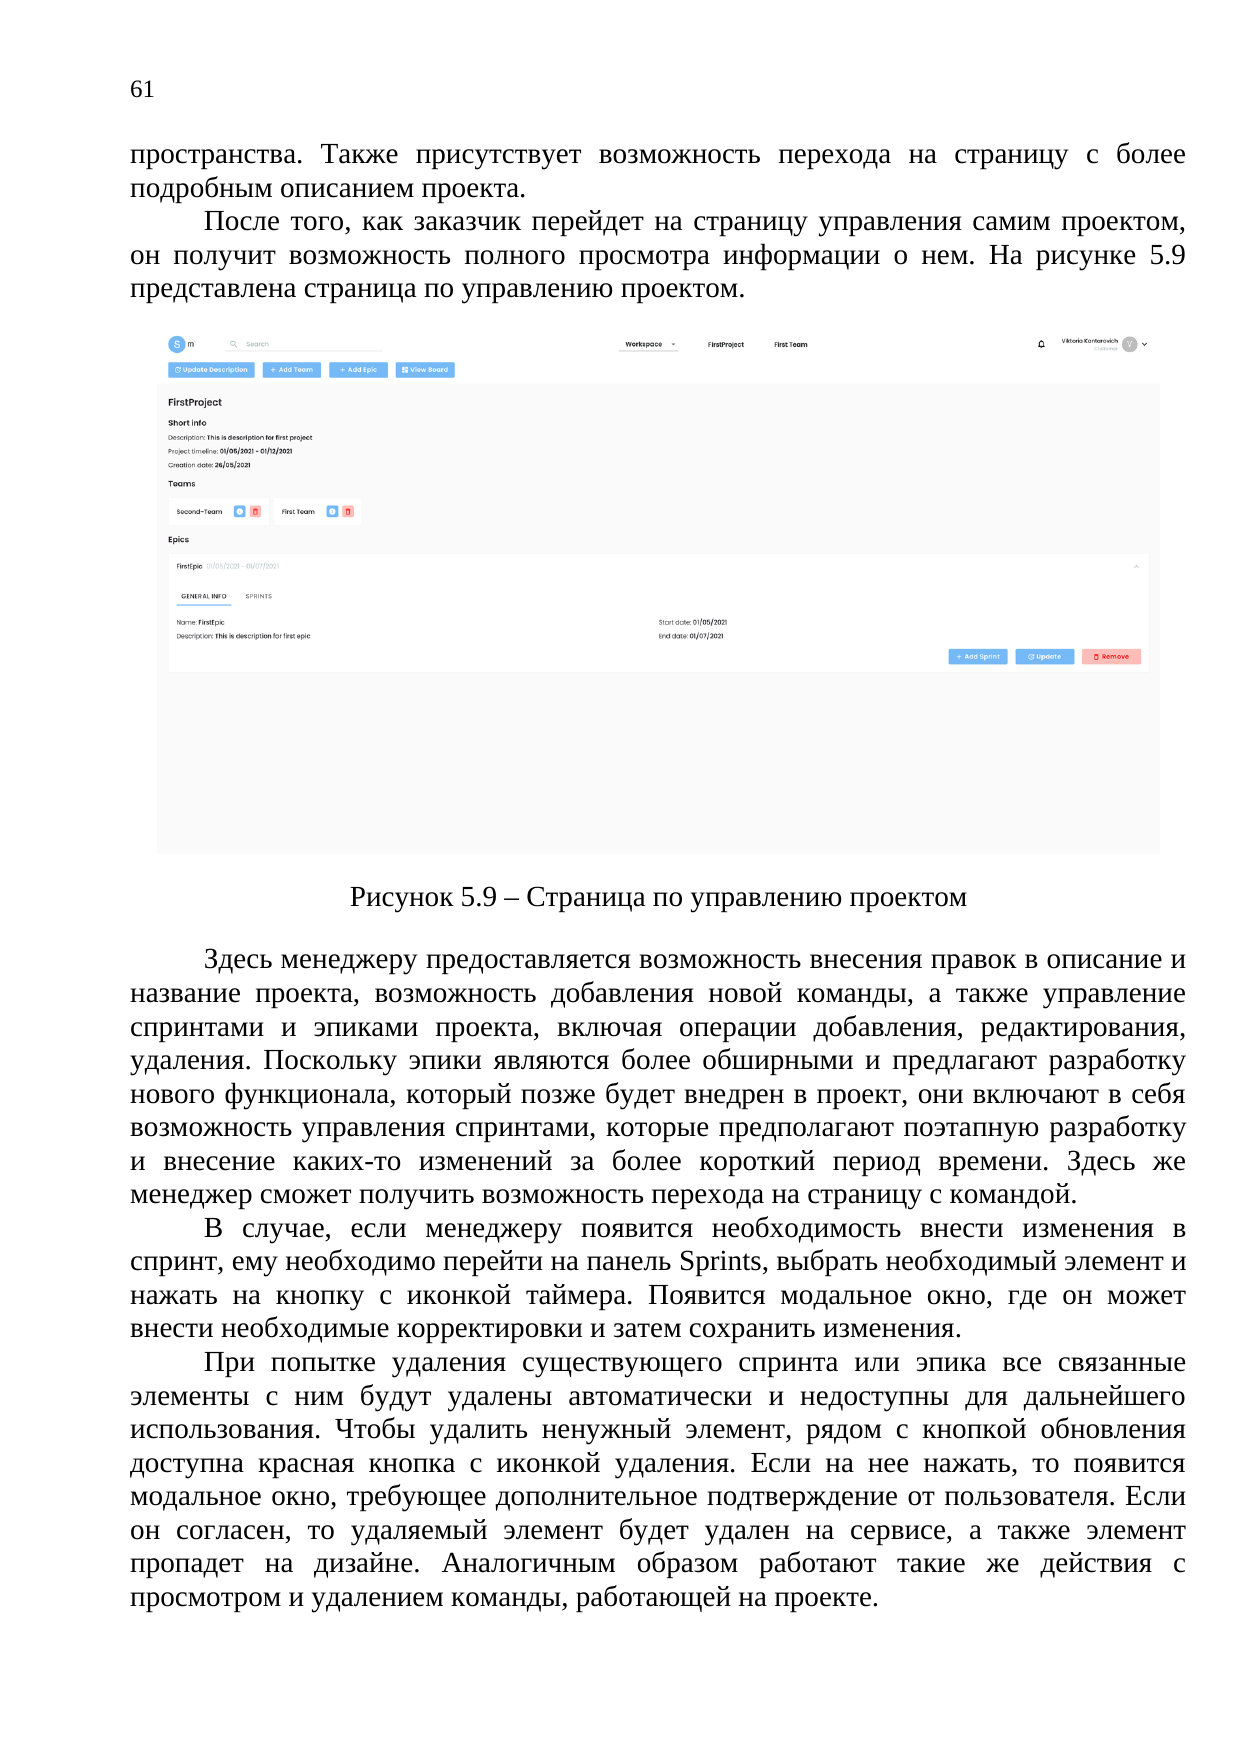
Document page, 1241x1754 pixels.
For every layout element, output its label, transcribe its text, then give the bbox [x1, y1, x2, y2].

text После того, как заказчик перейдет на страницу управления самим проектом, он получит возможность полного просмотра информации о нем. На рисунке 5.9 представлена страница по управлению проектом. [130, 203, 1187, 304]
text В случае, если менеджеру появится необходимость внести изменения в спринт, ему необходимо перейти на панель Sprints, выбрать необходимый элемент и нажать на кнопку с иконкой таймера. Появится модальное окно, где он может внести необходимые корректировки и затем сохранить изменения. [130, 1210, 1187, 1344]
picture [156, 333, 1161, 854]
text При попытке удаления существующего спринта или эпика все связанные элементы с ним будут удалены автоматически и недоступны для дальнейшего использования. Чтобы удалить ненужный элемент, рядом с кнопкой обновления доступна красная кнопка с иконкой удаления. Если на нее нажать, то появится модальное окно, требующее дополнительное подтверждение от пользователя. Если он согласен, то удаляемый элемент будет удален на сервисе, а также элемент пропадет на дизайне. Аналогичным образом работают такие же действия с просмотром и удалением команды, работающей на проекте. [130, 1344, 1187, 1612]
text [130, 136, 1187, 203]
text Рисунок 5.9 – Страница по управлению проектом [130, 879, 1187, 912]
text Здесь менеджеру предоставляется возможность внесения правок в описание и название проекта, возможность добавления новой команды, а также управление спринтами и эпиками проекта, включая операции добавления, редактирования, удаления. Поскольку эпики являются более обширными и предлагают разработку нового функционала, который позже будет внедрен в проект, они включают в себя возможность управления спринтами, которые предполагают поэтапную разработку и внесение каких-то изменений за более короткий период времени. Здесь же менеджер сможет получить возможность перехода на страницу с командой. [130, 942, 1187, 1210]
